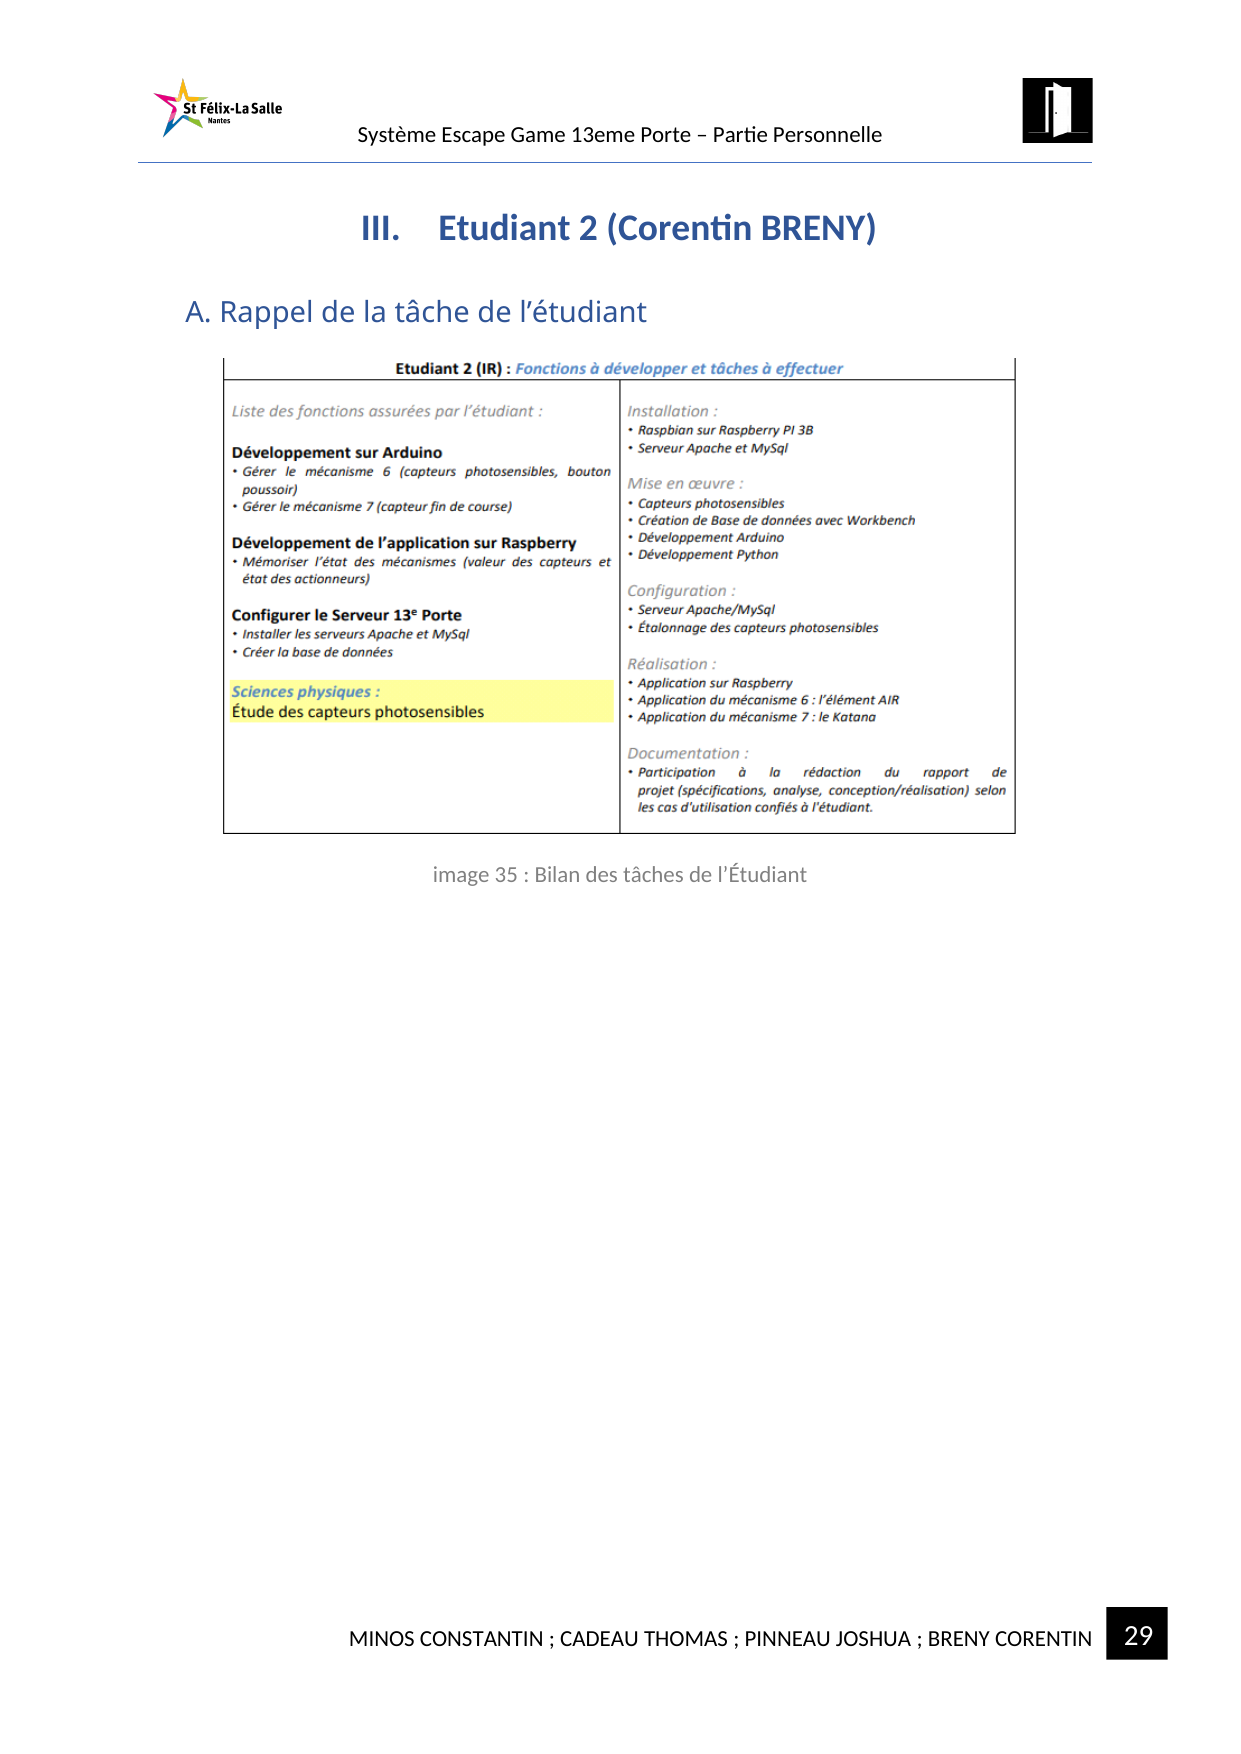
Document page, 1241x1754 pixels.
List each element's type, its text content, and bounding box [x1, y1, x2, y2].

picture [147, 73, 290, 142]
picture [1022, 78, 1093, 143]
subtitle A. Rappel de la tâche de l’étudiant [185, 291, 1092, 331]
subtitle Etudiant 2 (Corentin BRENY) [185, 204, 1092, 250]
picture [222, 358, 1018, 834]
